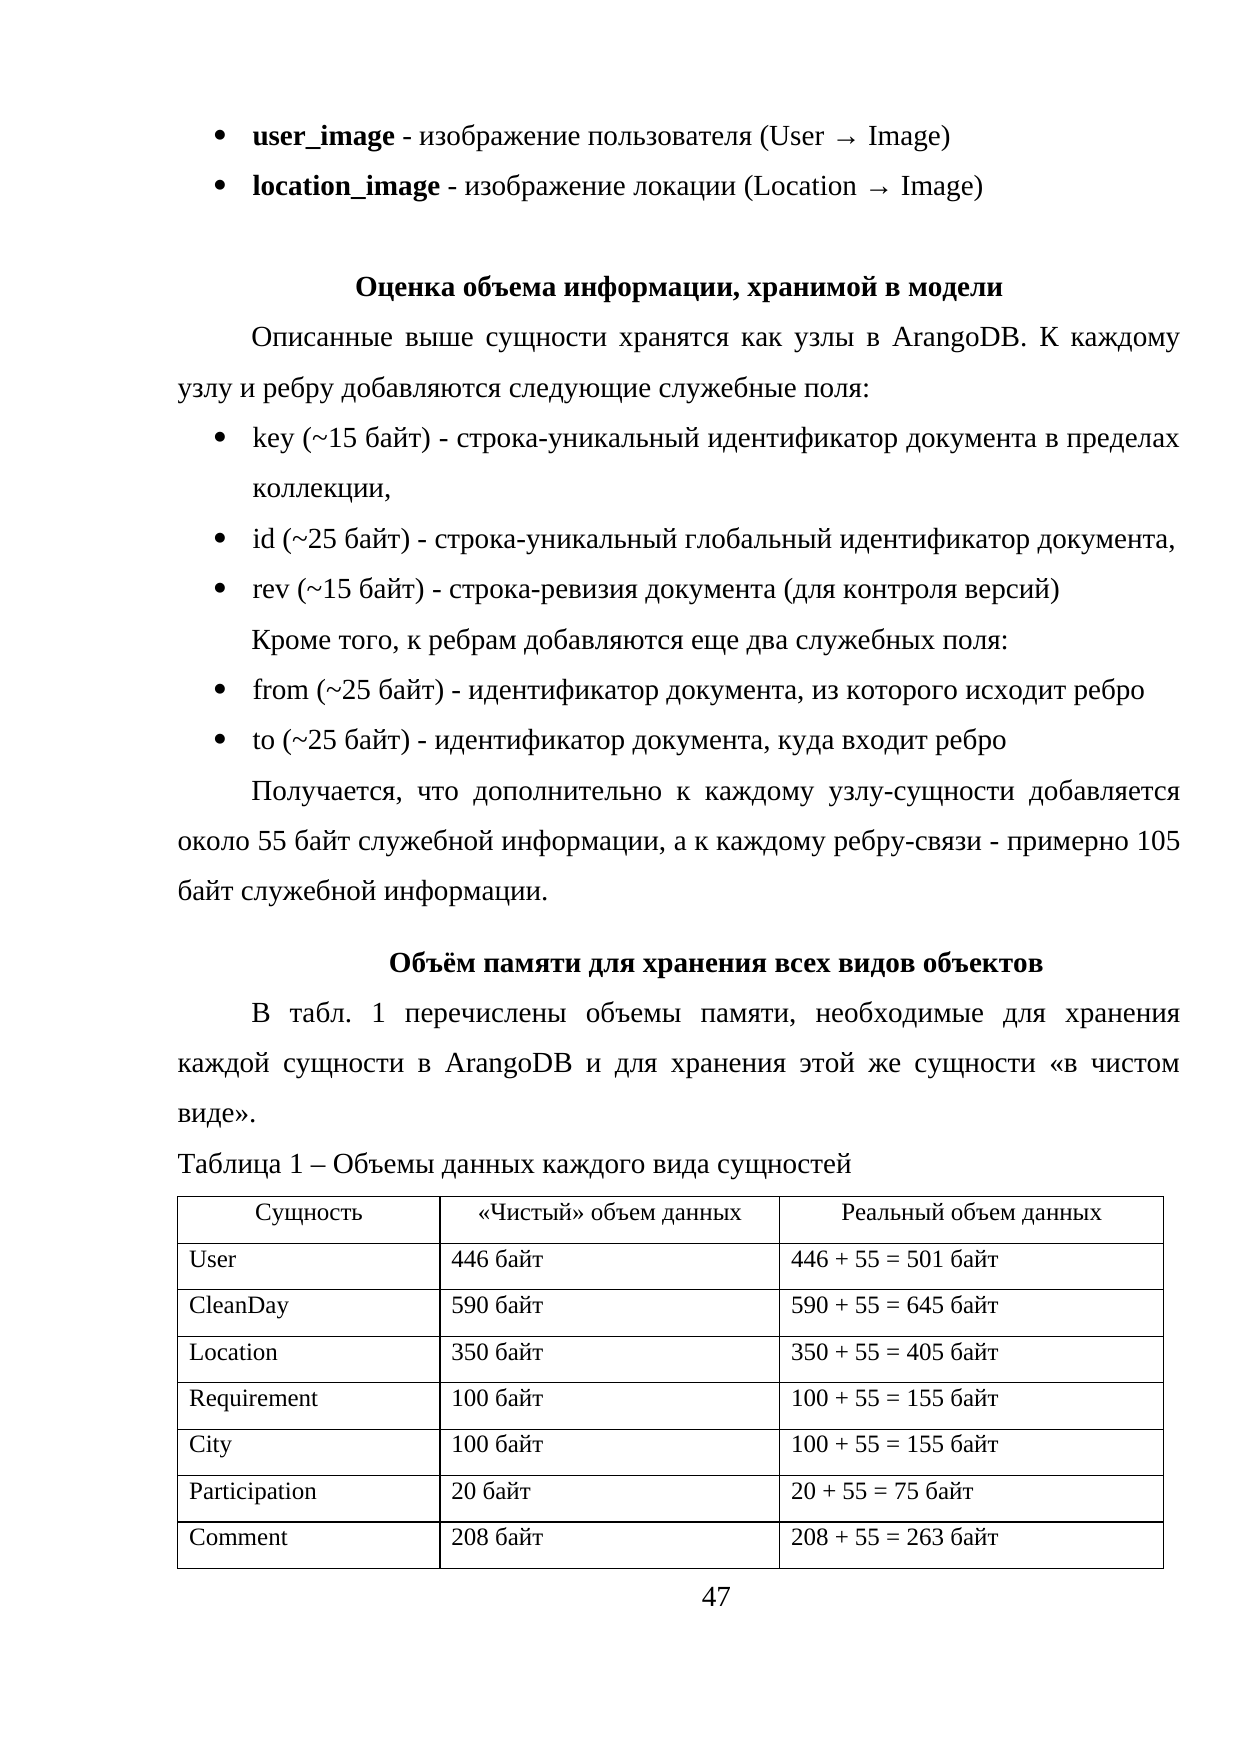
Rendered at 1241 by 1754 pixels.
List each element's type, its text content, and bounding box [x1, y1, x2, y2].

table_header Сущность [178, 1197, 439, 1243]
table_cell 100 байт [441, 1430, 779, 1475]
list location_image - изображение локации (Location → Image) [215, 168, 1181, 202]
text Получается, что дополнительно к каждому узлу-сущности добавляется около 55 байт служебной информации, а к каждому ребру-связи - примерно 105 байт служебной информации. [177, 773, 1181, 907]
table_cell 100 + 55 = 155 байт [780, 1430, 1163, 1475]
table_cell 20 байт [441, 1476, 779, 1521]
table_cell 208 + 55 = 263 байт [780, 1523, 1163, 1568]
table_cell 590 + 55 = 645 байт [780, 1290, 1163, 1336]
list id (~25 байт) - строка-уникальный глобальный идентификатор документа, [215, 521, 1181, 554]
text Таблица 1 – Объемы данных каждого вида сущностей [177, 1146, 1181, 1179]
table_header Реальный объем данных [780, 1197, 1163, 1243]
text Описанные выше сущности хранятся как узлы в ArangoDB. К каждому узлу и ребру добавляются следующие служебные поля: [177, 319, 1181, 403]
table_cell CleanDay [178, 1290, 439, 1336]
list to (~25 байт) - идентификатор документа, куда входит ребро [215, 722, 1181, 756]
list from (~25 байт) - идентификатор документа, из которого исходит ребро [215, 672, 1181, 706]
list user_image - изображение пользователя (User → Image) [215, 118, 1181, 152]
table_cell 446 + 55 = 501 байт [780, 1244, 1163, 1289]
table_cell Location [178, 1337, 439, 1382]
table_cell 100 байт [441, 1383, 779, 1428]
table_cell 20 + 55 = 75 байт [780, 1476, 1163, 1521]
table_cell 590 байт [441, 1290, 779, 1336]
subtitle Объём памяти для хранения всех видов объектов [177, 945, 1181, 978]
table_cell 350 + 55 = 405 байт [780, 1337, 1163, 1382]
table_header «Чистый» объем данных [441, 1197, 779, 1243]
table_cell 350 байт [441, 1337, 779, 1382]
subtitle Оценка объема информации, хранимой в модели [177, 269, 1181, 303]
text Кроме того, к ребрам добавляются еще два служебных поля: [177, 622, 1181, 655]
list rev (~15 байт) - строка-ревизия документа (для контроля версий) [215, 571, 1181, 605]
table_cell Comment [178, 1523, 439, 1568]
table_cell 100 + 55 = 155 байт [780, 1383, 1163, 1428]
table_cell User [178, 1244, 439, 1289]
list key (~15 байт) - строка-уникальный идентификатор документа в пределах коллекции, [215, 420, 1181, 504]
table_cell 208 байт [441, 1523, 779, 1568]
table_cell City [178, 1430, 439, 1475]
text В табл. 1 перечислены объемы памяти, необходимые для хранения каждой сущности в ArangoDB и для хранения этой же сущности «в чистом виде». [177, 995, 1181, 1129]
table_cell Requirement [178, 1383, 439, 1428]
table_cell Participation [178, 1476, 439, 1521]
table_cell 446 байт [441, 1244, 779, 1289]
